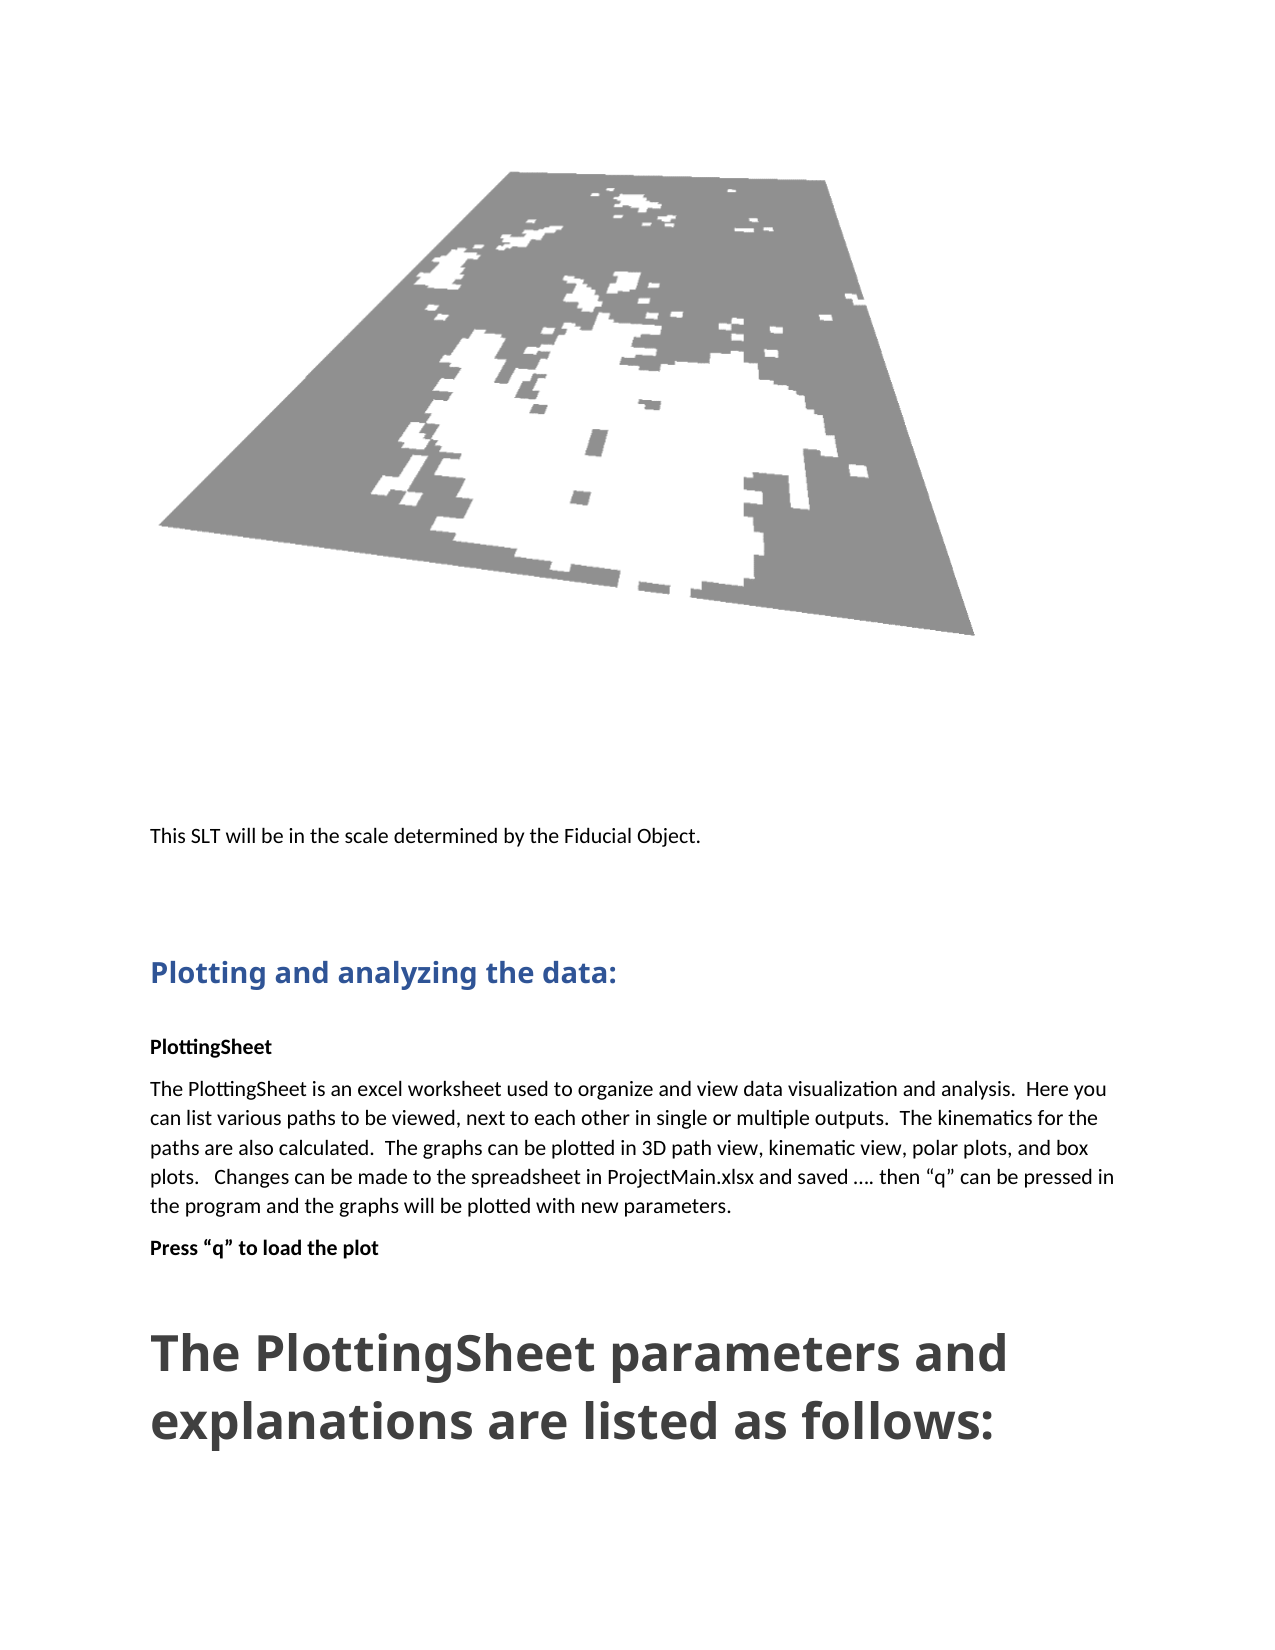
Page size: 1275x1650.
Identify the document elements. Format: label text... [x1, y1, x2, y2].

subtitle The PlottingSheet parameters and explanations are listed as follows: [150, 1318, 1125, 1454]
subtitle Plotting and analyzing the data: [150, 952, 1125, 992]
text This SLT will be in the scale determined by the Fiducial Object. [150, 822, 1125, 849]
text Press “q” to load the plot [150, 1234, 1125, 1261]
text The PlottingSheet is an excel worksheet used to organize and view data visualization and analysis. Here you can list various paths to be viewed, next to each other in single or multiple outputs. The kinematics for the paths are also calculated. The graphs can be plotted in 3D path view, kinematic view, polar plots, and box plots. Changes can be made to the spreadsheet in ProjectMain.xlsx and saved …. then “q” can be pressed in the program and the graphs will be plotted with new parameters. [150, 1075, 1125, 1219]
picture [150, 150, 984, 641]
text PlottingSheet [150, 1033, 1125, 1060]
